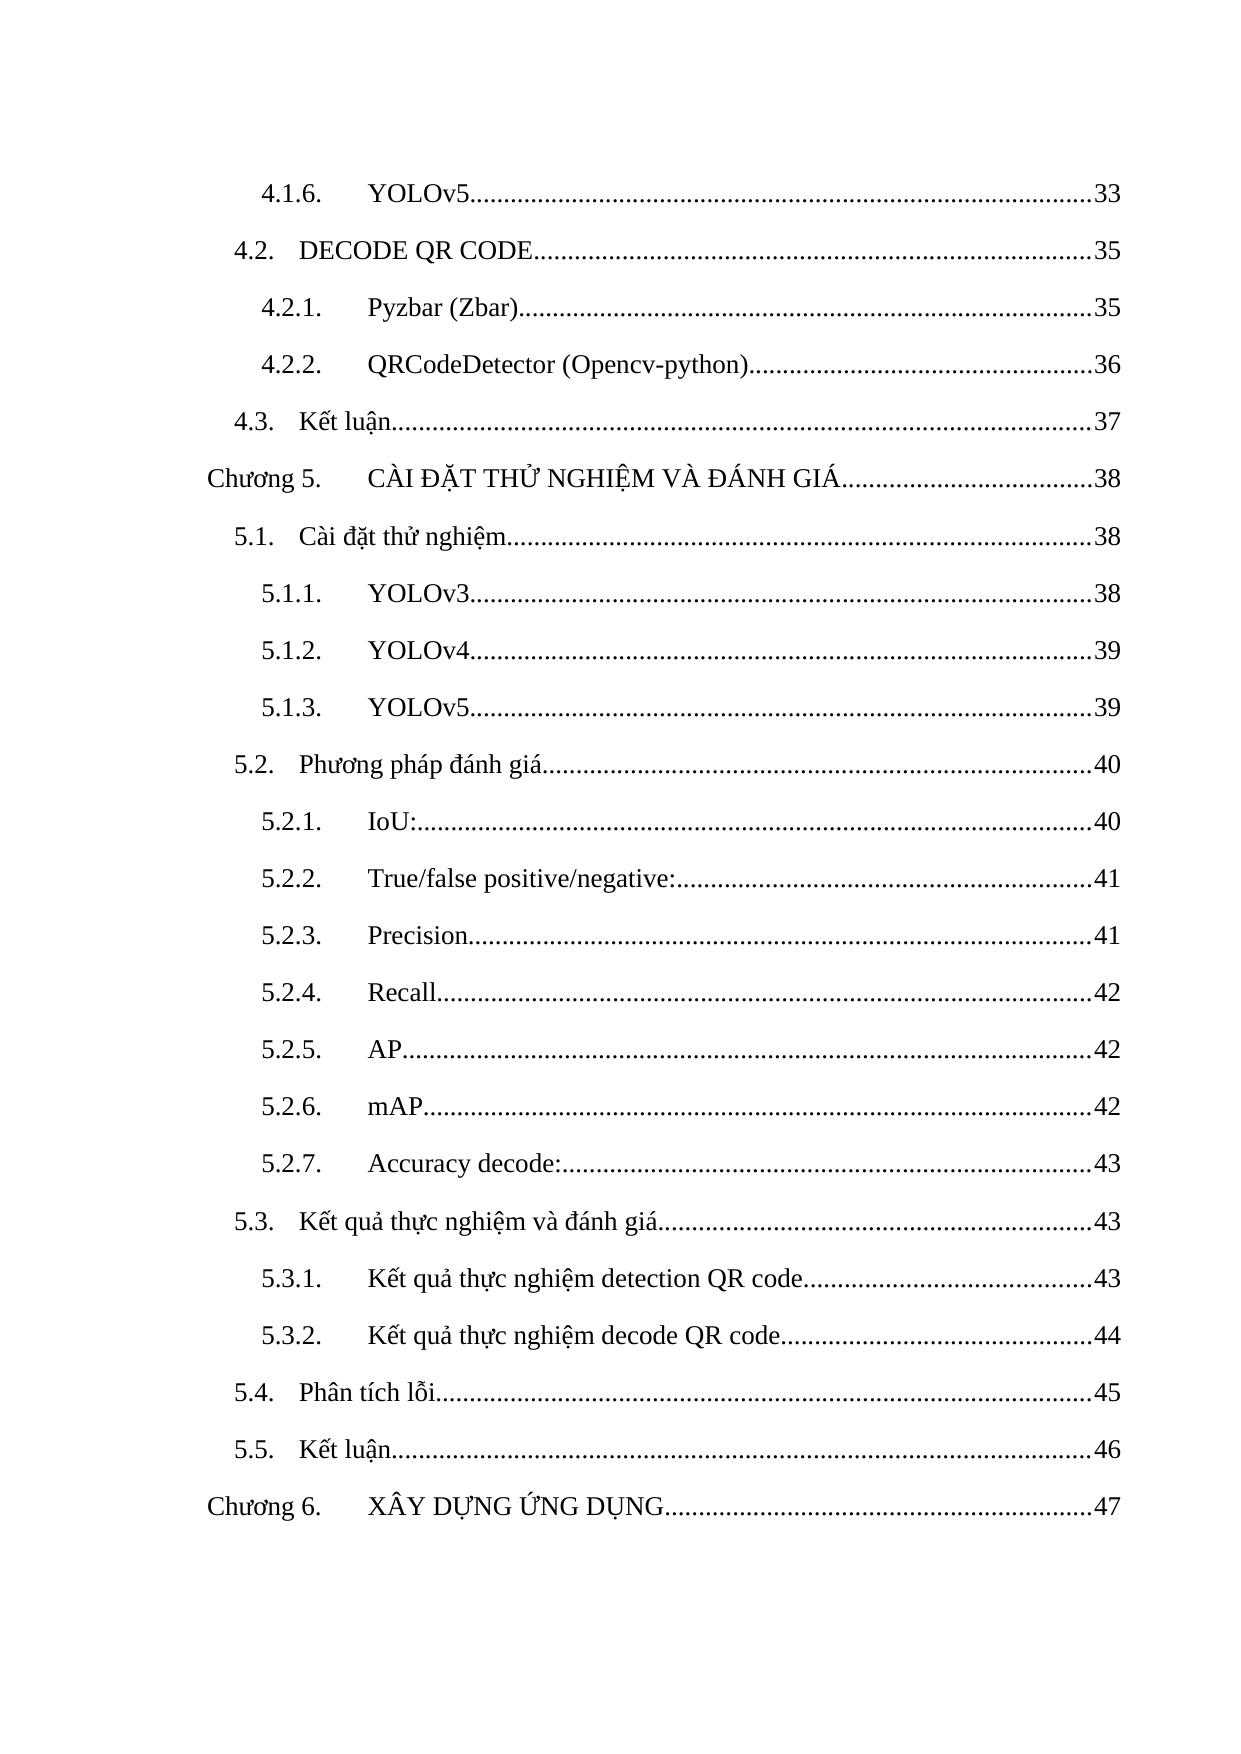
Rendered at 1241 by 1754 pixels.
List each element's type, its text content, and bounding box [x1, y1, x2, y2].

text 4.3. Kết luận 37 [234, 406, 1122, 437]
text 5.3. Kết quả thực nghiệm và đánh giá 43 [234, 1205, 1122, 1236]
text 4.1.6. YOLOv5 33 [261, 177, 1122, 208]
text 5.3.1. Kết quả thực nghiệm detection QR code 43 [261, 1262, 1122, 1293]
text 5.2.4. Recall 42 [261, 976, 1122, 1007]
text 5.2.1. IoU: 40 [261, 805, 1122, 836]
text 4.2.2. QRCodeDetector (Opencv-python) 36 [261, 348, 1122, 379]
text 5.2.3. Precision 41 [261, 919, 1122, 950]
text Chương 6. XÂY DỰNG ỨNG DỤNG 47 [207, 1490, 1122, 1521]
text 5.3.2. Kết quả thực nghiệm decode QR code 44 [261, 1319, 1122, 1350]
text 5.2.2. True/false positive/negative: 41 [261, 862, 1122, 893]
text 5.1.3. YOLOv5 39 [261, 691, 1122, 722]
text Chương 5. CÀI ĐẶT THỬ NGHIỆM VÀ ĐÁNH GIÁ 38 [207, 463, 1122, 494]
text 4.2. DECODE QR CODE 35 [234, 234, 1122, 265]
text 5.2. Phương pháp đánh giá 40 [234, 748, 1122, 779]
text 5.2.6. mAP 42 [261, 1091, 1122, 1122]
text 5.4. Phân tích lỗi 45 [234, 1376, 1122, 1407]
text 4.2.1. Pyzbar (Zbar) 35 [261, 291, 1122, 322]
text 5.2.7. Accuracy decode: 43 [261, 1148, 1122, 1179]
text 5.1.1. YOLOv3 38 [261, 577, 1122, 608]
text 5.2.5. AP 42 [261, 1033, 1122, 1064]
text 5.1. Cài đặt thử nghiệm 38 [234, 520, 1122, 551]
text 5.1.2. YOLOv4 39 [261, 634, 1122, 665]
text 5.5. Kết luận 46 [234, 1433, 1122, 1464]
